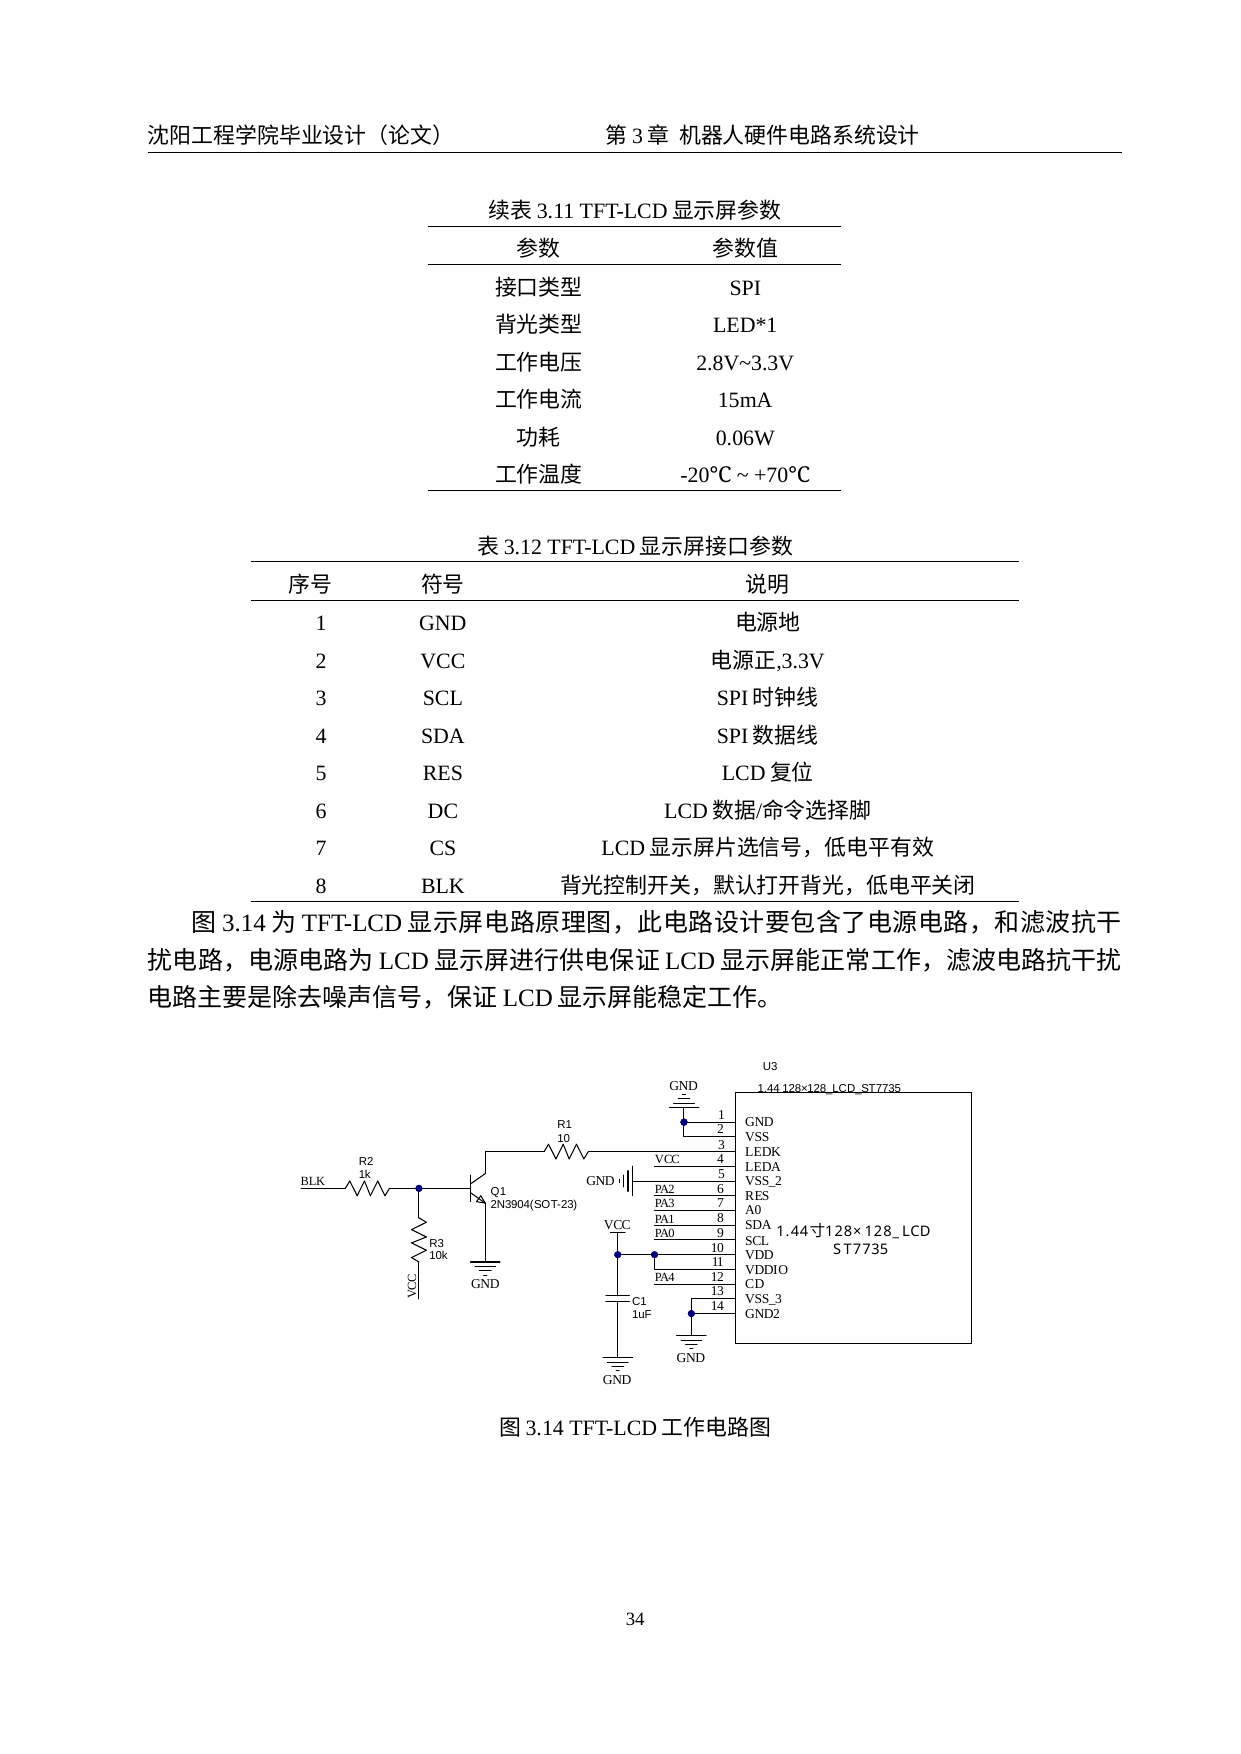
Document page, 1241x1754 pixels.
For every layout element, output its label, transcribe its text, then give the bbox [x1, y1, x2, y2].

table_header 符号 [369, 562, 516, 600]
table_cell 接口类型 [428, 265, 605, 303]
table_cell 2 [251, 638, 369, 676]
table_header 参数 [428, 227, 605, 264]
table_cell 6 [251, 788, 369, 826]
table_header 说明 [516, 562, 1018, 600]
table_header 序号 [251, 562, 369, 600]
table_cell LCD数据/命令选择脚 [516, 788, 1018, 826]
table_cell 1 [251, 601, 369, 638]
table_cell 7 [251, 826, 369, 863]
table_cell RES [369, 751, 516, 788]
table_cell 8 [251, 863, 369, 901]
table_cell 背光类型 [428, 303, 605, 340]
table_cell 4 [251, 713, 369, 751]
table_cell SPI数据线 [516, 713, 1018, 751]
table_cell 功耗 [428, 415, 605, 453]
table_cell 2.8V~3.3V [605, 340, 841, 378]
table_cell 3 [251, 676, 369, 713]
table_cell GND [369, 601, 516, 638]
table_cell SPI [605, 265, 841, 303]
table_cell 电源地 [516, 601, 1018, 638]
table_cell CS [369, 826, 516, 863]
text 图3.14 TFT-LCD工作电路图 [148, 1409, 1122, 1442]
table_cell SDA [369, 713, 516, 751]
text 图3.14为TFT-LCD显示屏电路原理图，此电路设计要包含了电源电路，和滤波抗干扰电路，电源电路为LCD显示屏进行供电保证LCD显示屏能正常工作，滤波电路抗干扰电路主要是除去噪声信号，保证LCD显示屏能稳定工作。 [148, 902, 1122, 1014]
table_cell LCD复位 [516, 751, 1018, 788]
table_cell DC [369, 788, 516, 826]
table_cell 背光控制开关，默认打开背光，低电平关闭 [516, 863, 1018, 901]
text 表3.12 TFT-LCD显示屏接口参数 [148, 529, 1122, 561]
table_cell 0.06W [605, 415, 841, 453]
table_cell 工作温度 [428, 453, 605, 490]
table_cell BLK [369, 863, 516, 901]
table_cell LED*1 [605, 303, 841, 340]
table_cell 电源正,3.3V [516, 638, 1018, 676]
table_header 参数值 [605, 227, 841, 264]
text 续表3.11 TFT-LCD显示屏参数 [148, 193, 1122, 226]
table_cell 工作电压 [428, 340, 605, 378]
table_cell 15mA [605, 378, 841, 415]
table_cell SPI时钟线 [516, 676, 1018, 713]
table_cell -20℃ ~ +70℃ [605, 453, 841, 490]
table_cell 工作电流 [428, 378, 605, 415]
table_cell VCC [369, 638, 516, 676]
table_cell LCD显示屏片选信号，低电平有效 [516, 826, 1018, 863]
table_cell SCL [369, 676, 516, 713]
table_cell 5 [251, 751, 369, 788]
